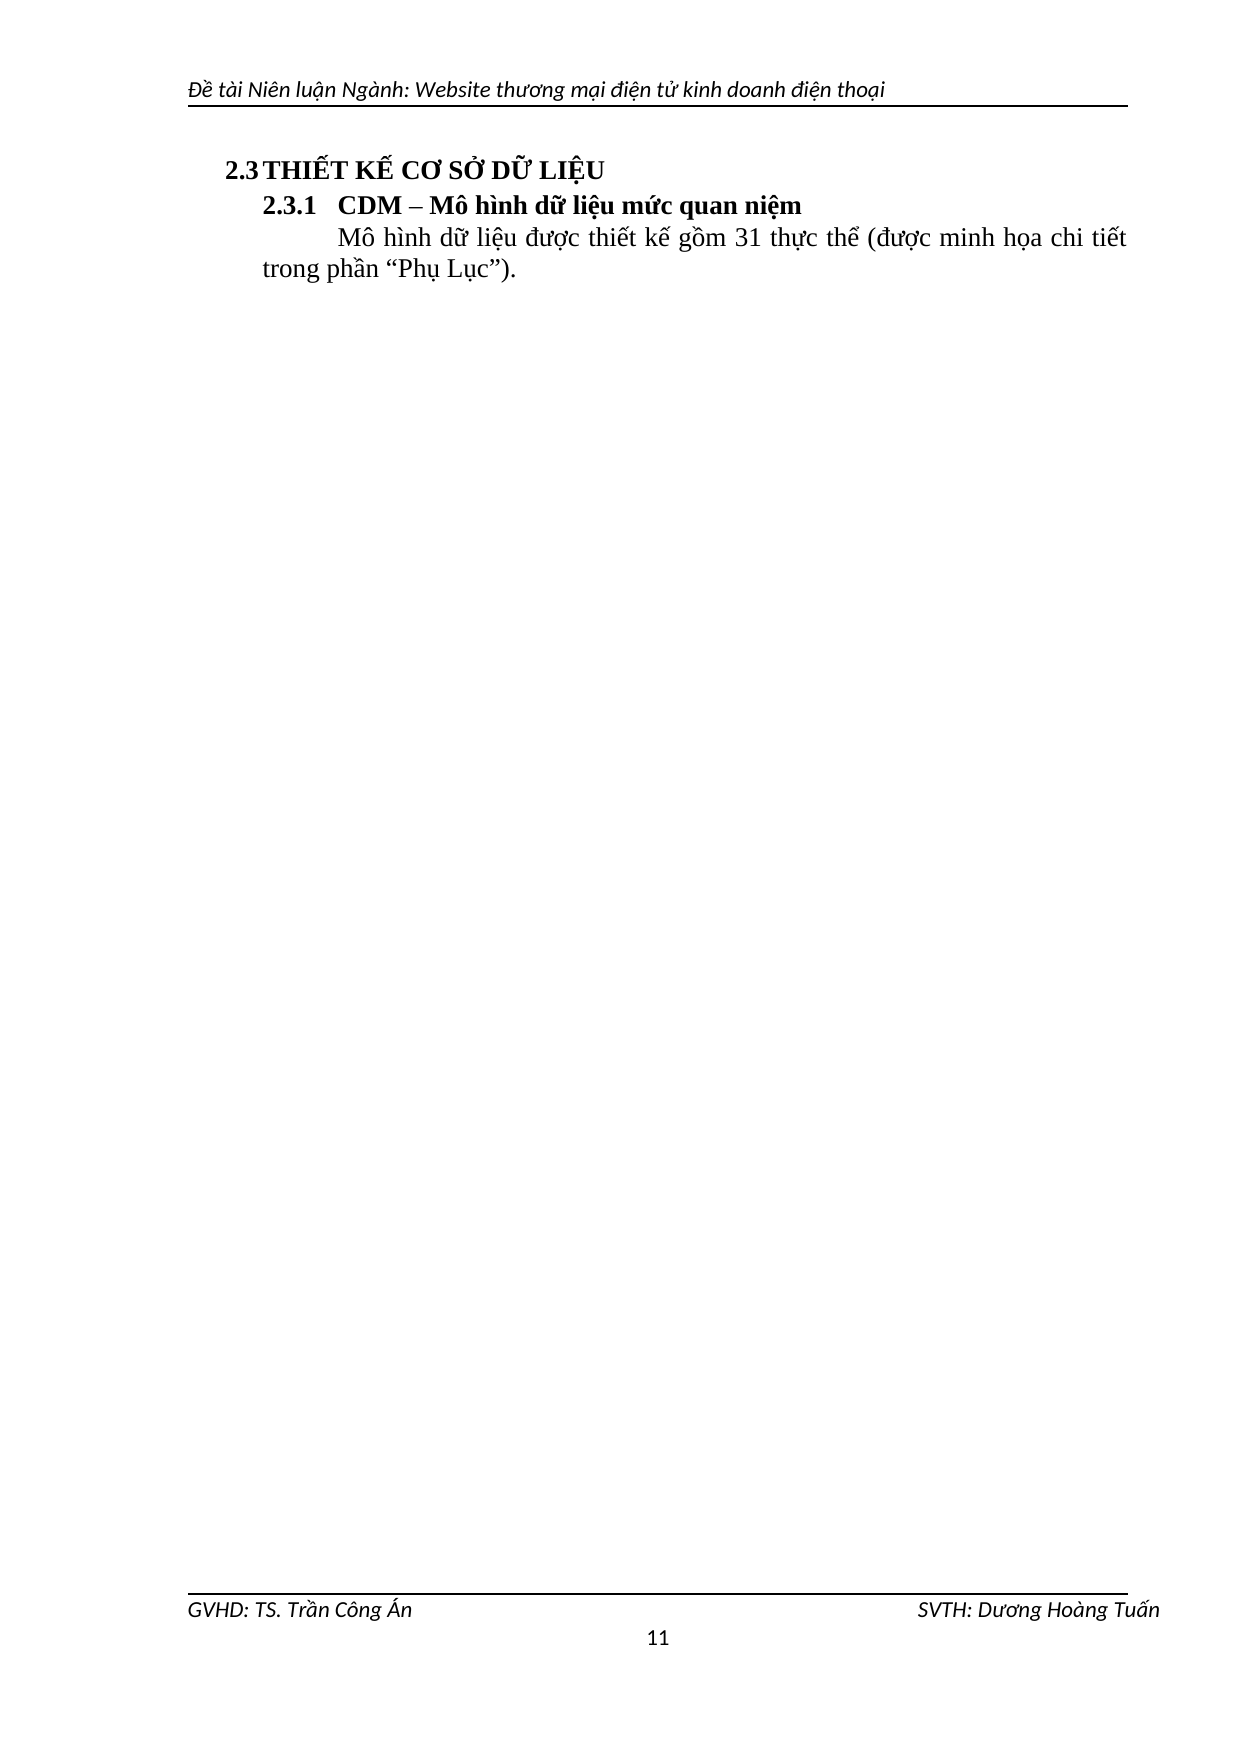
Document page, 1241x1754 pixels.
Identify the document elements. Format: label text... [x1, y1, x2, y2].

text Mô hình dữ liệu được thiết kế gồm 31 thực thể (được minh họa chi tiết trong phần “Phụ Lục”). [262, 221, 1128, 283]
text THIẾT KẾ CƠ SỞ DỮ LIỆU [225, 154, 1128, 185]
text CDM – Mô hình dữ liệu mức quan niệm [262, 189, 1128, 221]
